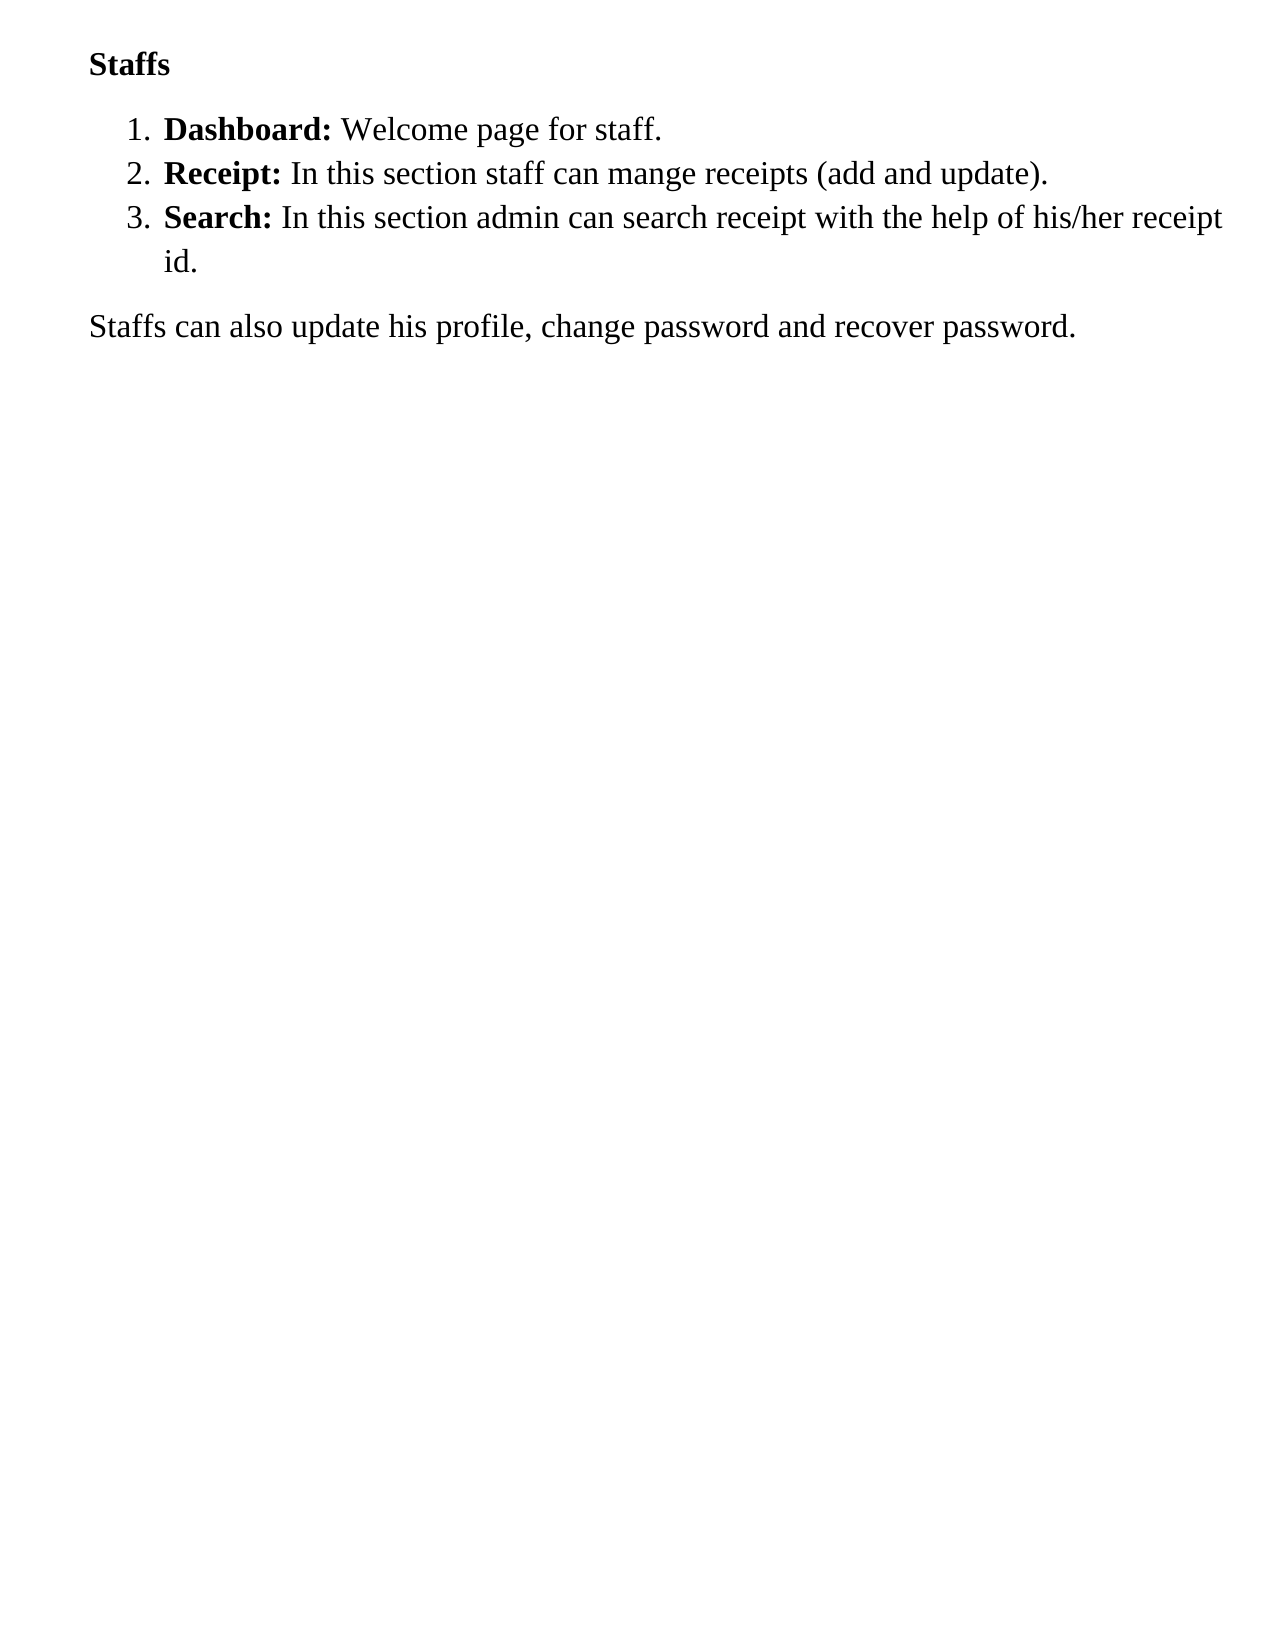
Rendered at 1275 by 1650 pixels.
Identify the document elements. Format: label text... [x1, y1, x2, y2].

list Receipt: In this section staff can mange receipts (add and update). [126, 153, 1226, 192]
list Search: In this section admin can search receipt with the help of his/her receipt id. [126, 197, 1226, 280]
list Dashboard: Welcome page for staff. [126, 109, 1226, 148]
text Staffs [89, 44, 1226, 83]
text Staffs can also update his profile, change password and recover password. [89, 306, 1226, 345]
